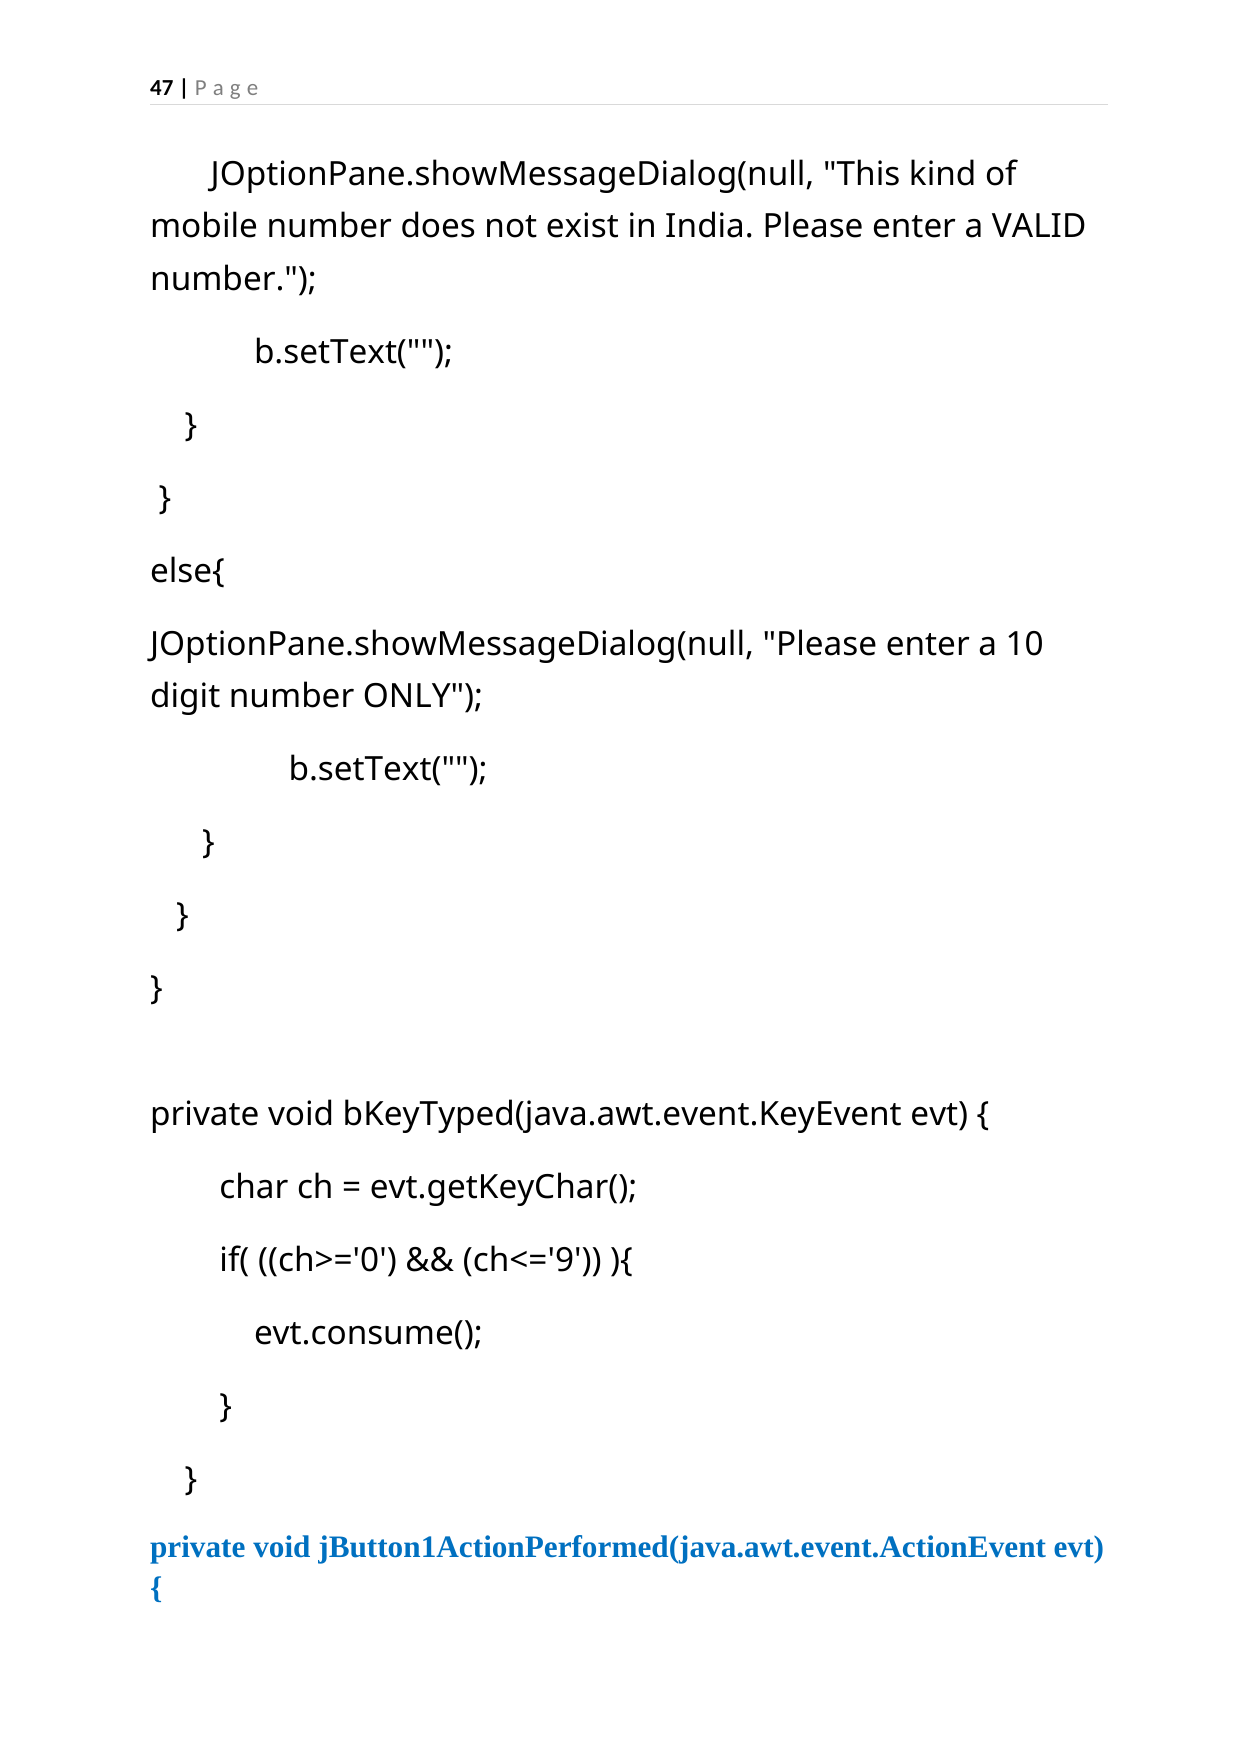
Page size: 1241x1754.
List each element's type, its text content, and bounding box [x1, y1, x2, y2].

text } [150, 964, 1108, 1009]
text } [150, 1455, 1108, 1500]
text } [150, 891, 1108, 936]
text if( ((ch>='0') && (ch<='9')) ){ [150, 1236, 1108, 1281]
text else{ [150, 546, 1108, 592]
text JOptionPane.showMessageDialog(null, "Please enter a 10 digit number ONLY"); [150, 619, 1108, 717]
text b.setText(""); [150, 745, 1108, 790]
text } [150, 1382, 1108, 1427]
text } [150, 473, 1108, 519]
text } [150, 400, 1108, 446]
text b.setText(""); [150, 327, 1108, 373]
text private void bKeyTyped(java.awt.event.KeyEvent evt) { [150, 1090, 1108, 1135]
text char ch = evt.getKeyChar(); [150, 1163, 1108, 1208]
text evt.consume(); [150, 1309, 1108, 1354]
text private void jButton1ActionPerformed(java.awt.event.ActionEvent evt) { [150, 1528, 1108, 1605]
text JOptionPane.showMessageDialog(null, "This kind of mobile number does not exist in India. Please enter a VALID number."); [150, 150, 1108, 300]
text } [150, 818, 1108, 863]
